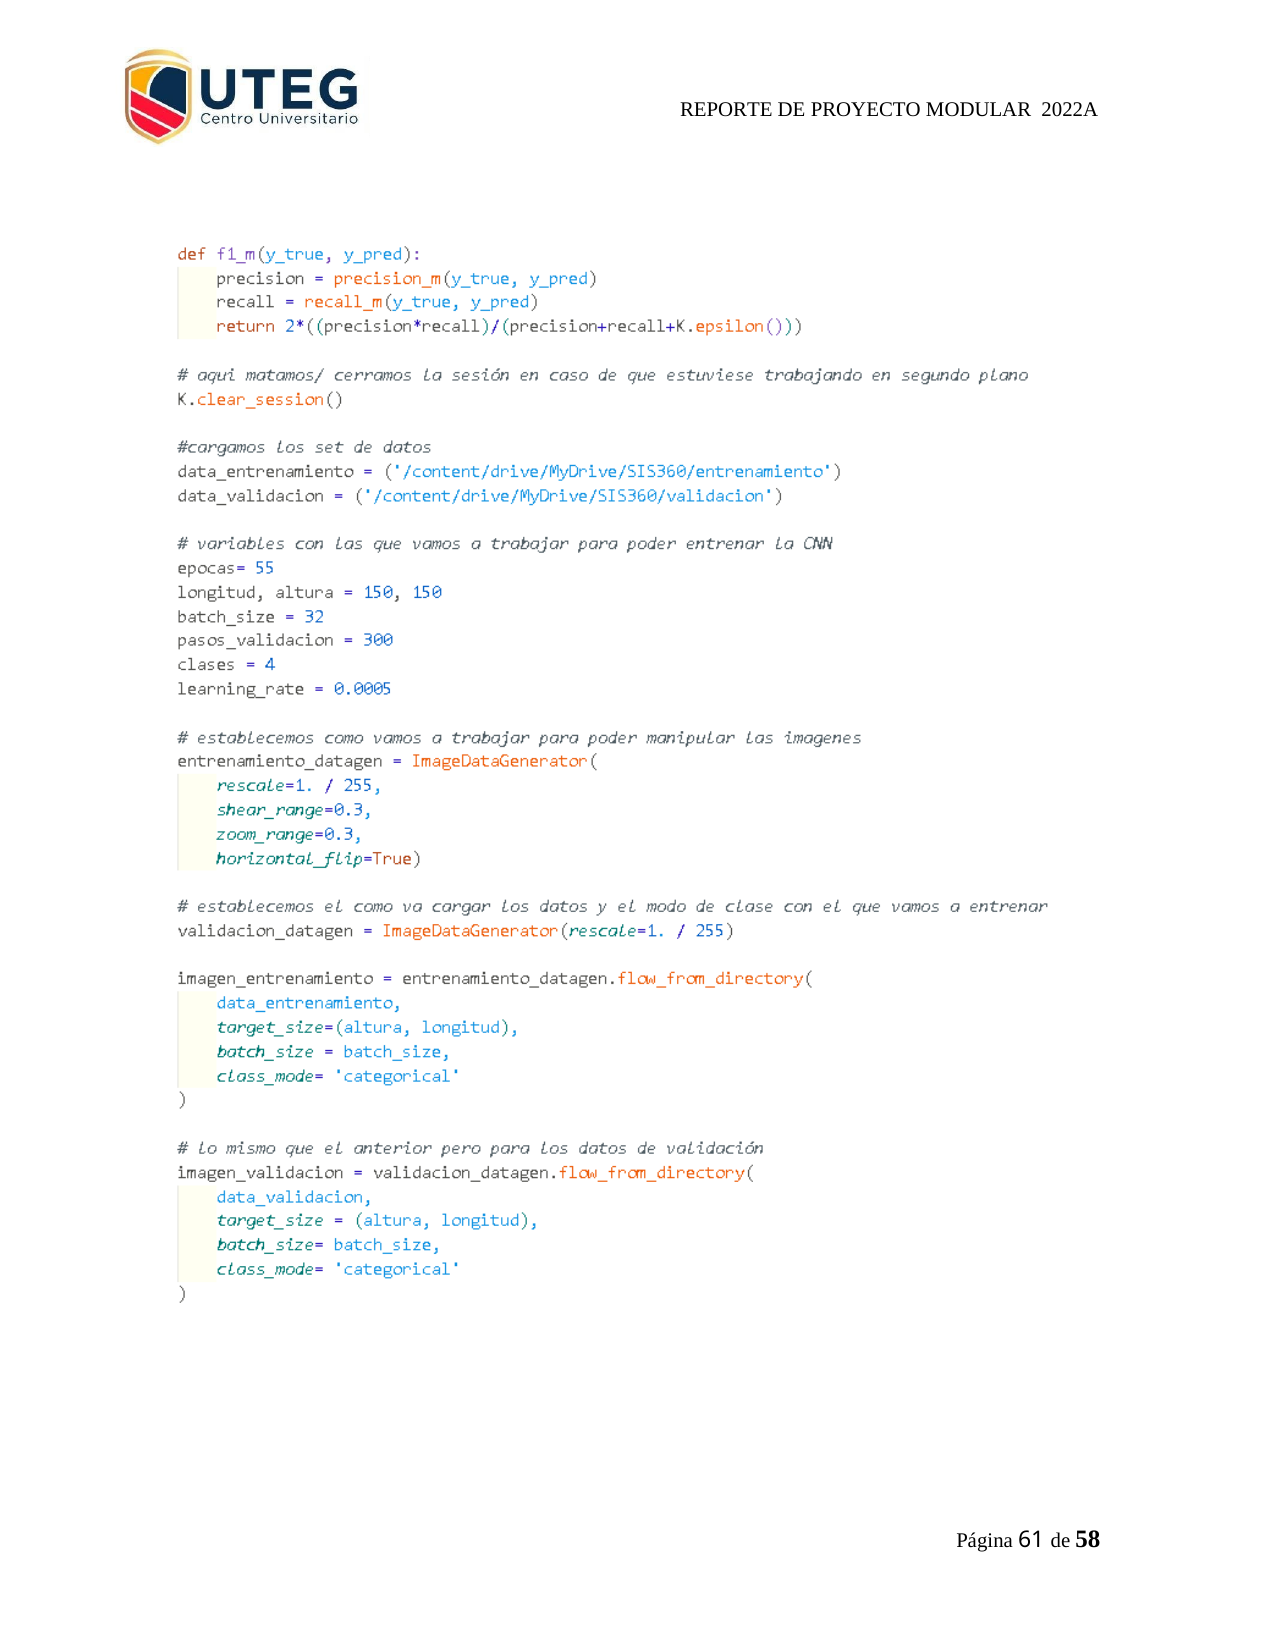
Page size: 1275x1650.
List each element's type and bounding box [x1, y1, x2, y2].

picture [115, 47, 370, 147]
picture [164, 239, 1111, 1320]
